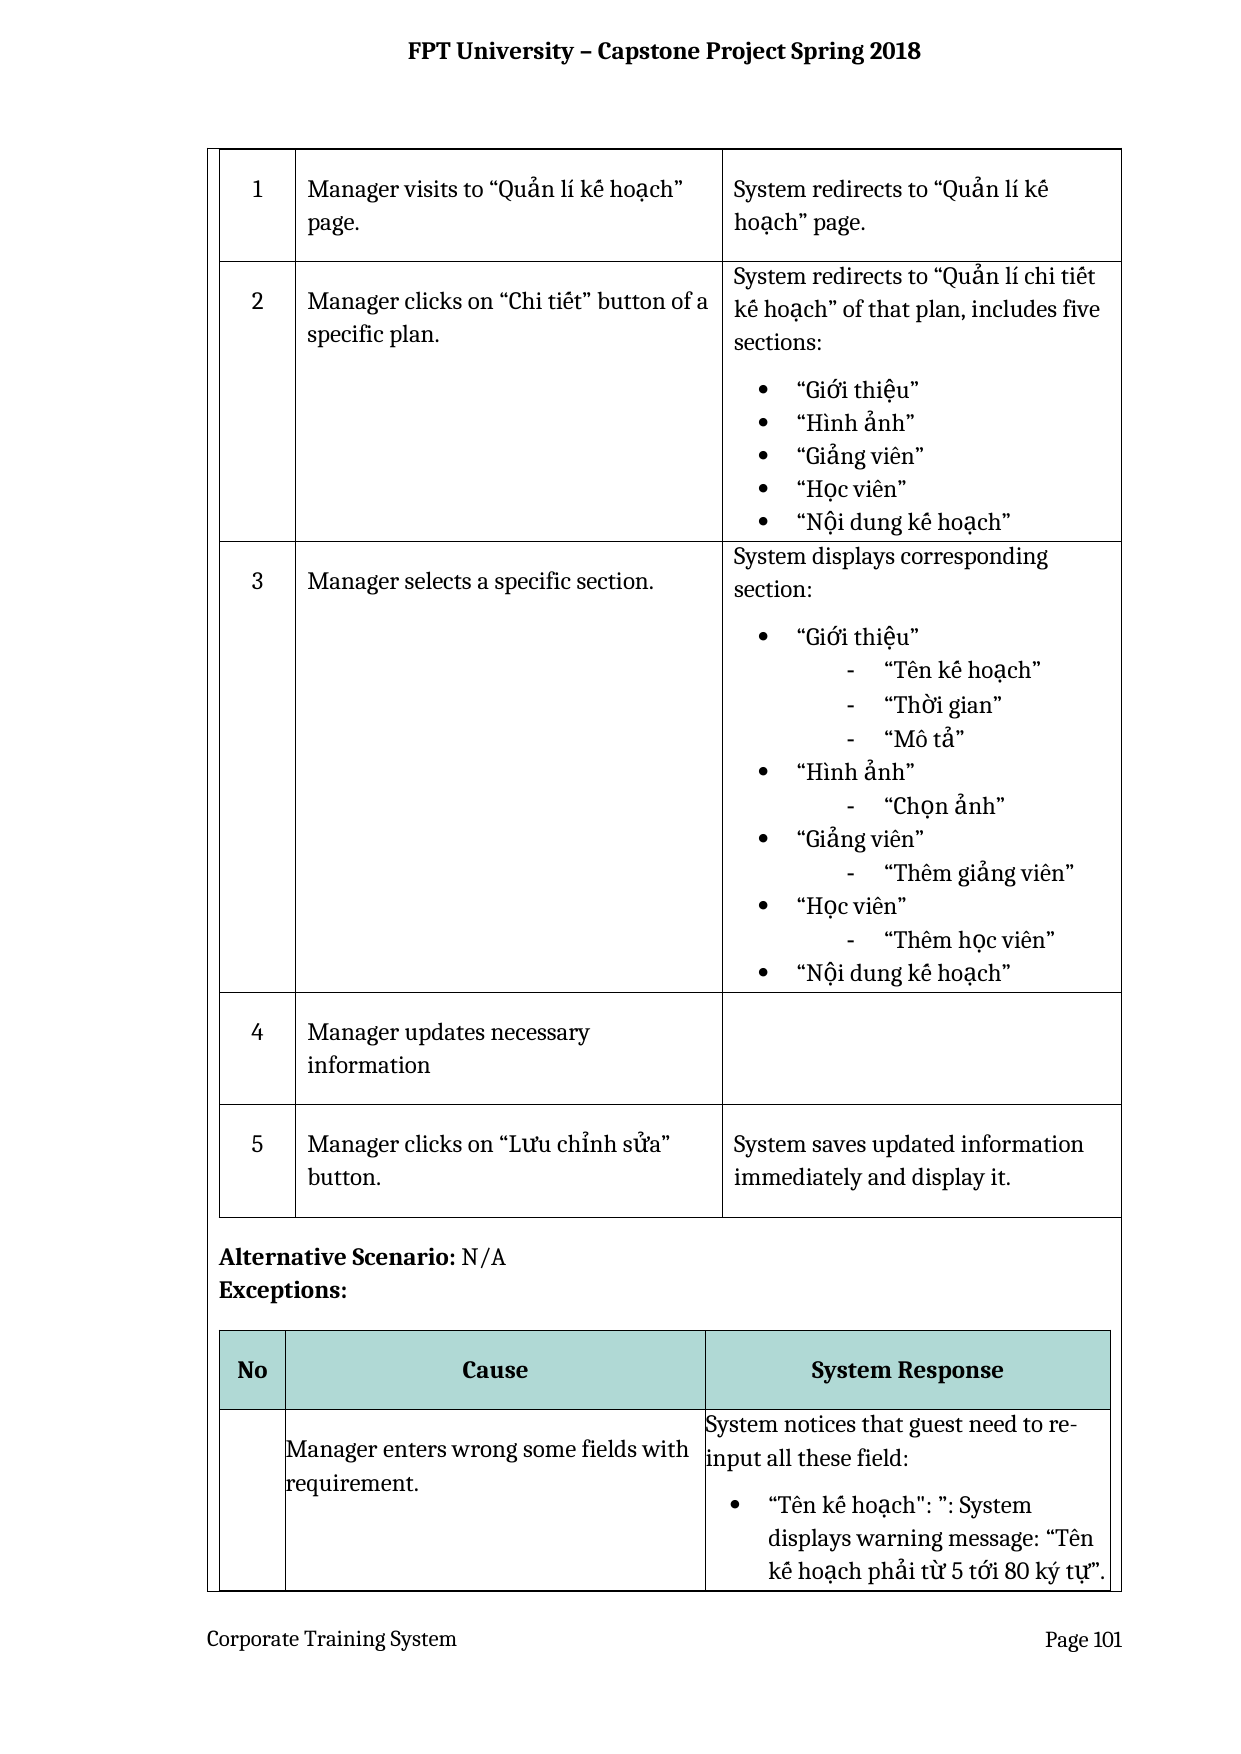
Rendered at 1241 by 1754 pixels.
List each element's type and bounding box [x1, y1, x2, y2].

table_cell [208, 149, 1121, 1591]
